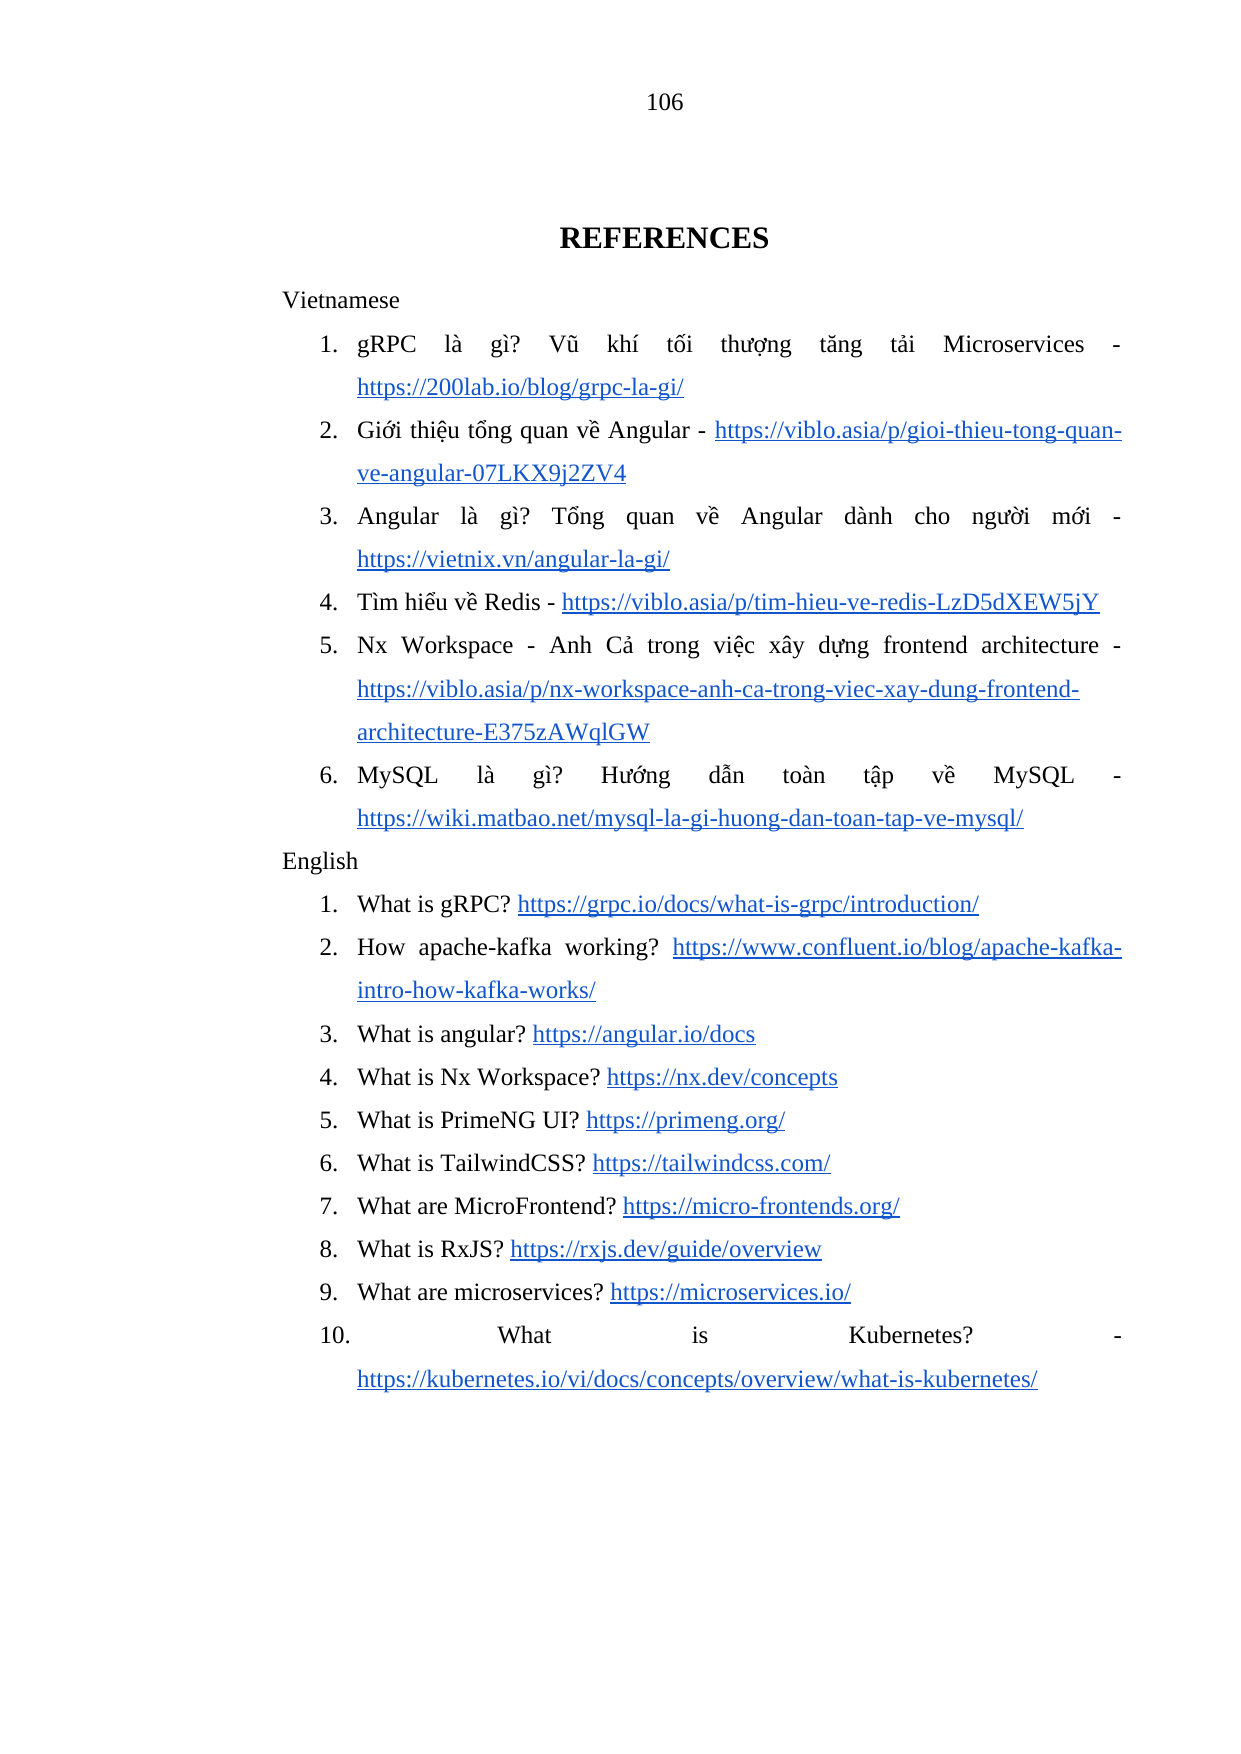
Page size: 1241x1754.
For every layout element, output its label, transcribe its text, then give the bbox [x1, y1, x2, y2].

list What is angular? https://angular.io/docs [319, 1019, 1122, 1047]
list Tìm hiểu về Redis - https://viblo.asia/p/tim-hieu-ve-redis-LzD5dXEW5jY [319, 587, 1122, 616]
list gRPC là gì? Vũ khí tối thượng tăng tải Microservices - https://200lab.io/blog/grpc-la-gi/ [319, 329, 1122, 401]
list What is Nx Workspace? https://nx.dev/concepts [319, 1062, 1122, 1091]
list What is TailwindCSS? https://tailwindcss.com/ [319, 1148, 1122, 1177]
text Vietnamese [207, 286, 1122, 314]
list Giới thiệu tổng quan về Angular - https://viblo.asia/p/gioi-thieu-tong-quan-ve-angular-07LKX9j2ZV4 [319, 415, 1122, 487]
text English [207, 846, 1122, 875]
list MySQL là gì? Hướng dẫn toàn tập về MySQL - https://wiki.matbao.net/mysql-la-gi-huong-dan-toan-tap-ve-mysql/ [319, 760, 1122, 832]
list What are microservices? https://microservices.io/ [319, 1277, 1122, 1306]
list Angular là gì? Tổng quan về Angular dành cho người mới - https://vietnix.vn/angular-la-gi/ [319, 501, 1122, 573]
subtitle REFERENCES [207, 219, 1122, 255]
list What is RxJS? https://rxjs.dev/guide/overview [319, 1234, 1122, 1263]
list What are MicroFrontend? https://micro-frontends.org/ [319, 1191, 1122, 1220]
list Nx Workspace - Anh Cả trong việc xây dựng frontend architecture - https://viblo.asia/p/nx-workspace-anh-ca-trong-viec-xay-dung-frontend-architecture-E375zAWqlGW [319, 631, 1122, 746]
list How apache-kafka working? https://www.confluent.io/blog/apache-kafka-intro-how-kafka-works/ [319, 932, 1122, 1004]
list What is gRPC? https://grpc.io/docs/what-is-grpc/introduction/ [319, 889, 1122, 918]
list What is Kubernetes? - https://kubernetes.io/vi/docs/concepts/overview/what-is-kubernetes/ [319, 1321, 1122, 1392]
list What is PrimeNG UI? https://primeng.org/ [319, 1105, 1122, 1134]
